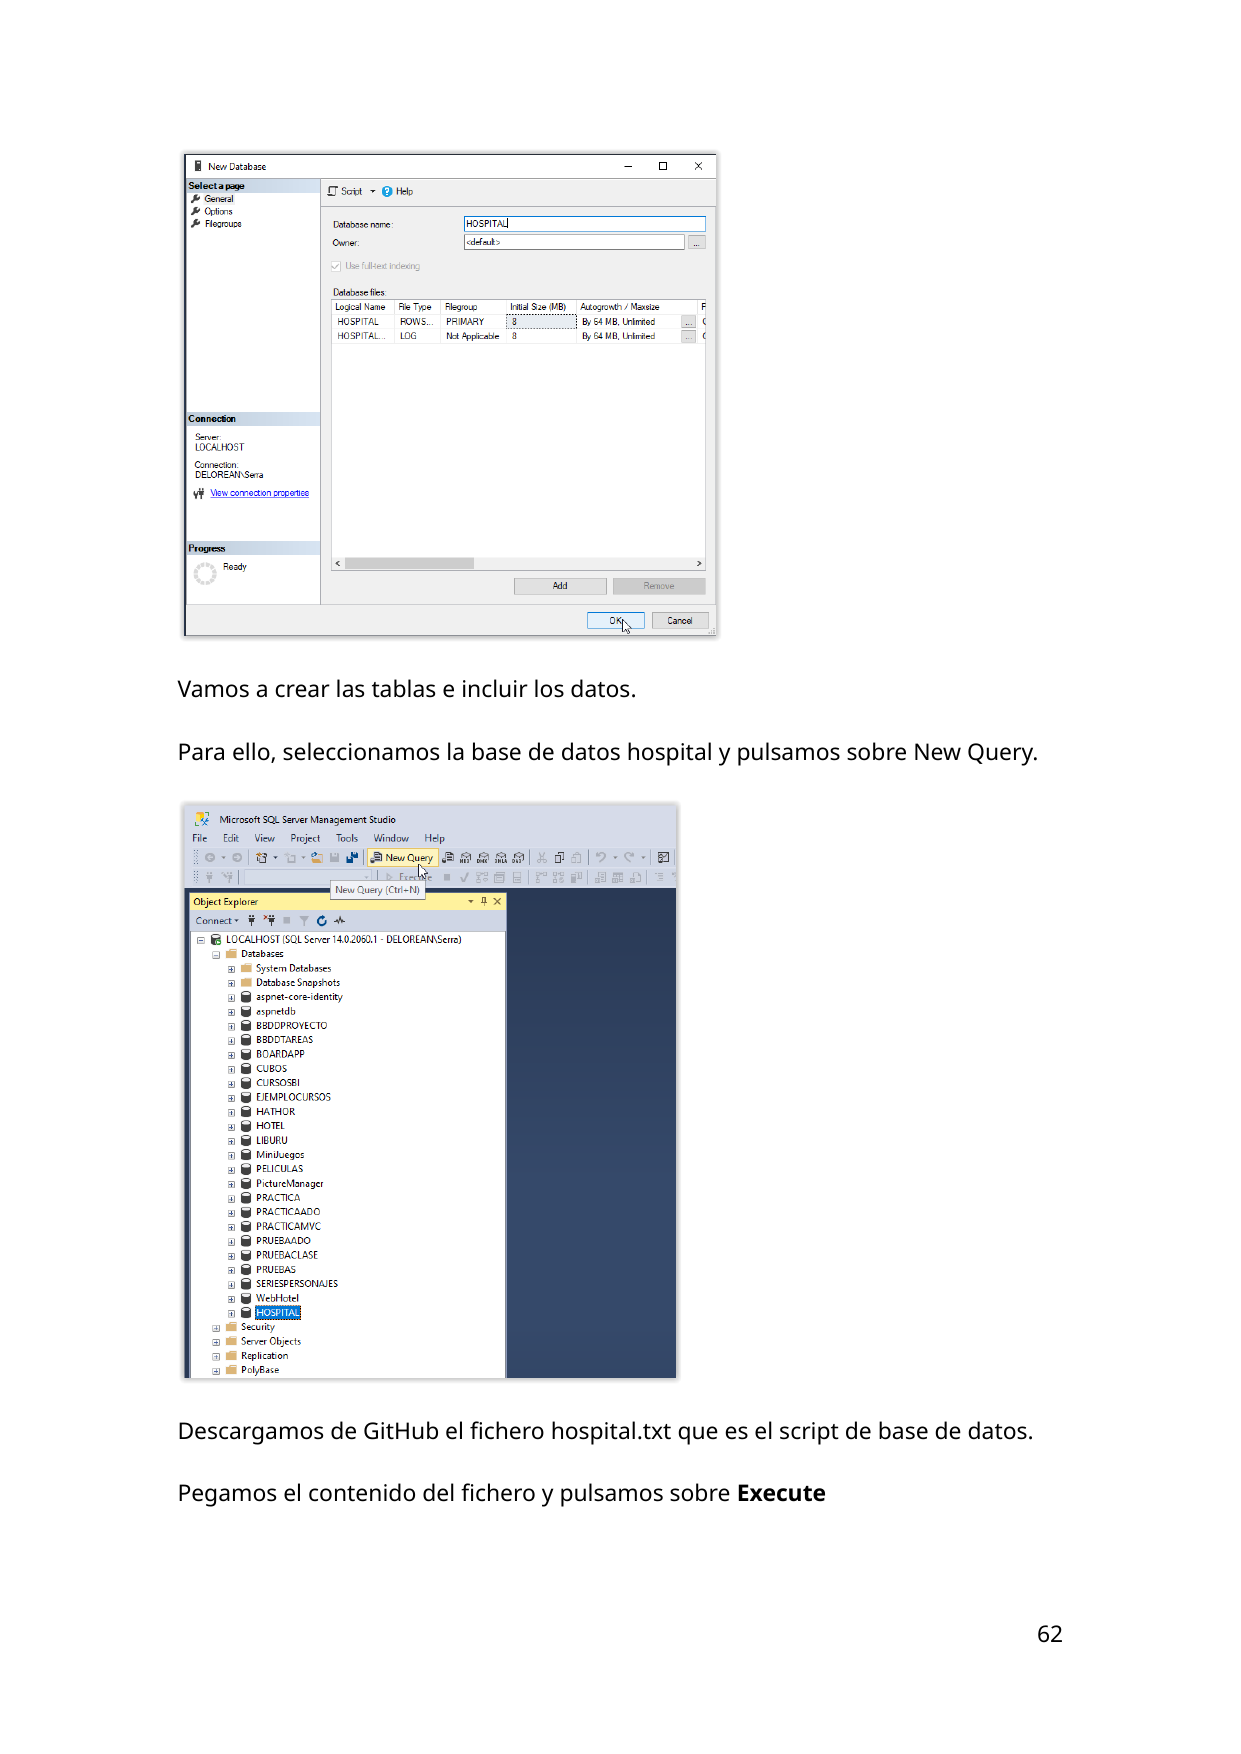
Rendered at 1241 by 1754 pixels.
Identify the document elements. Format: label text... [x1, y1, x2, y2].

text Para ello, seleccionamos la base de datos hospital y pulsamos sobre New Query. [177, 736, 1063, 767]
picture [177, 147, 722, 642]
text Pegamos el contenido del fichero y pulsamos sobre Execute [177, 1477, 1063, 1508]
text Vamos a crear las tablas e incluir los datos. [177, 673, 1063, 704]
picture [177, 798, 682, 1384]
text Descargamos de GitHub el fichero hospital.txt que es el script de base de datos. [177, 1415, 1063, 1446]
